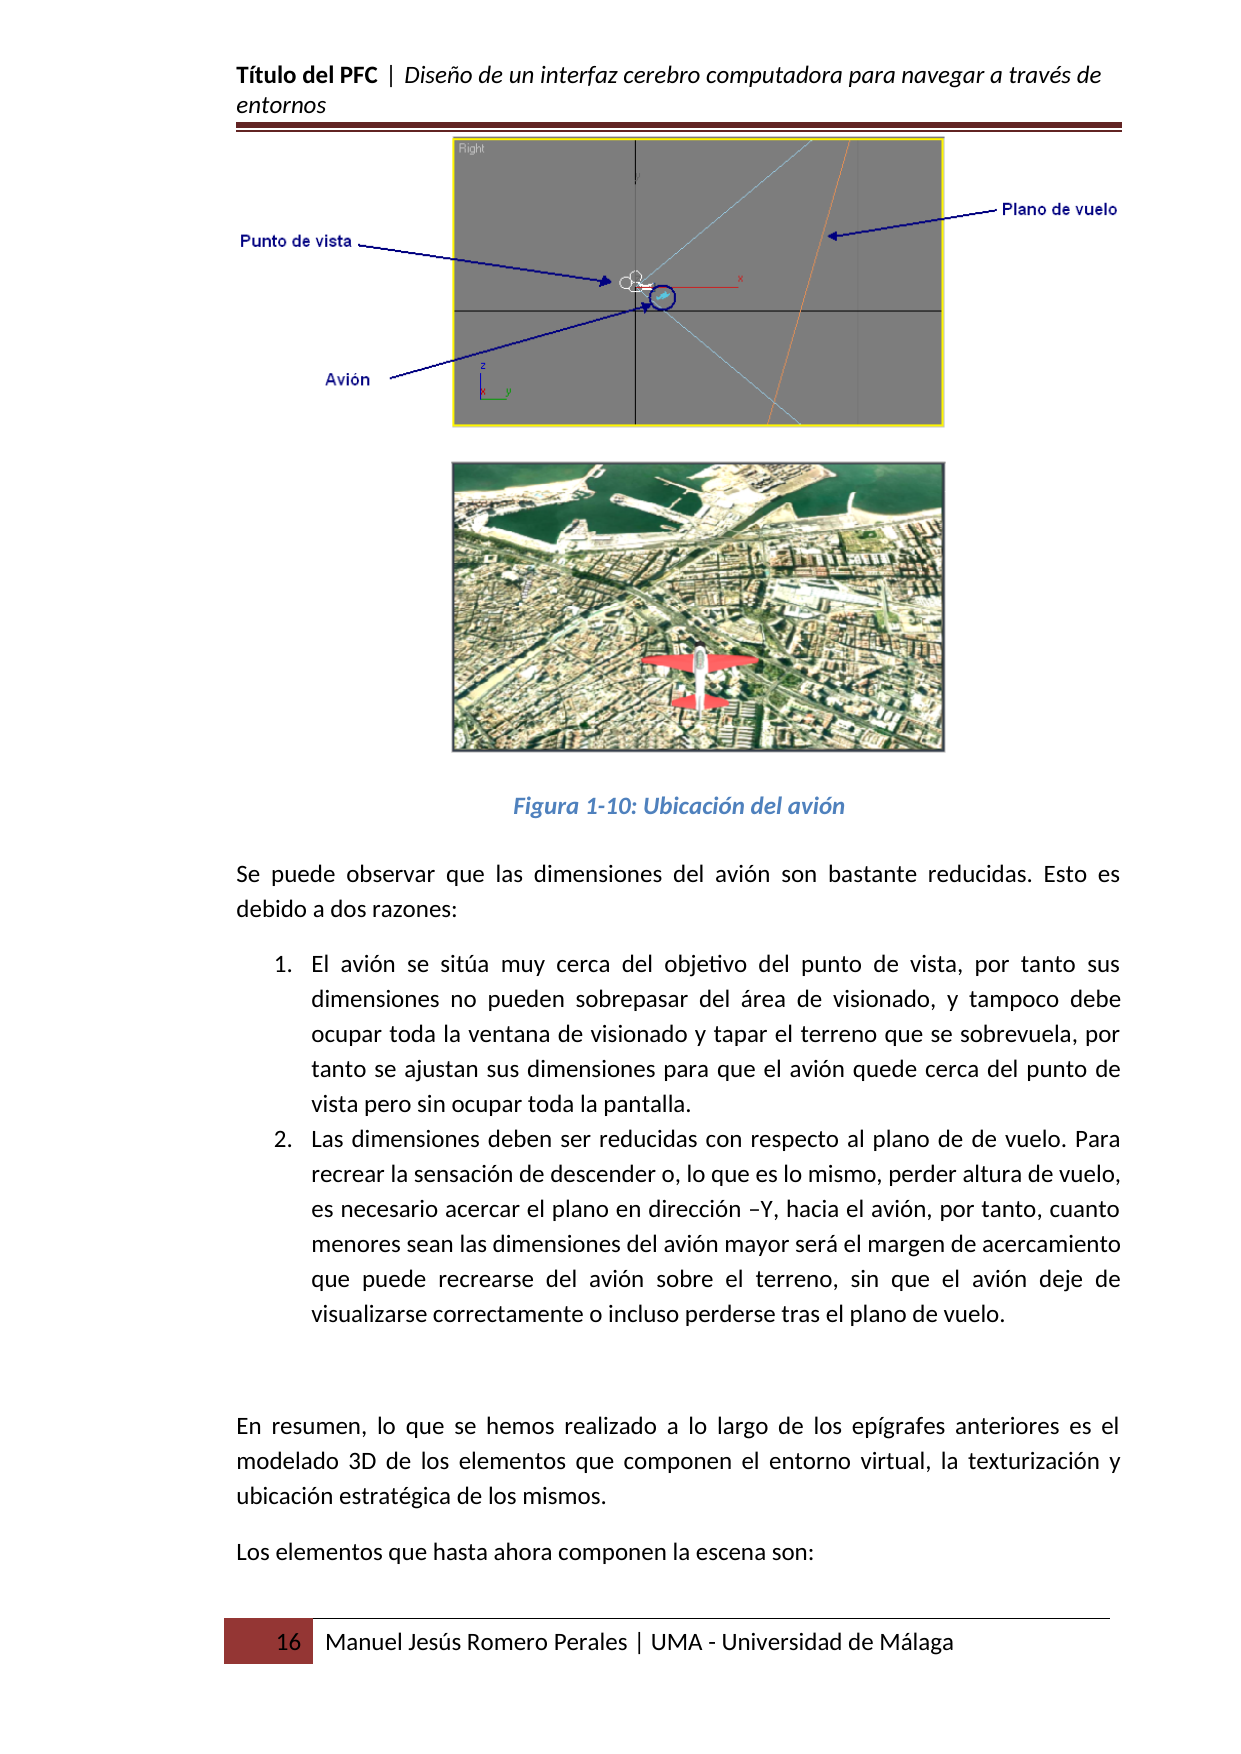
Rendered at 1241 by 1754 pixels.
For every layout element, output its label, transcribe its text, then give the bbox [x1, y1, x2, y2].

list Las dimensiones deben ser reducidas con respecto al plano de de vuelo. Para recrear la sensación de descender o, lo que es lo mismo, perder altura de vuelo, es necesario acercar el plano en dirección –Y, hacia el avión, por tanto, cuanto menores sean las dimensiones del avión mayor será el margen de acercamiento que puede recrearse del avión sobre el terreno, sin que el avión deje de visualizarse correctamente o incluso perderse tras el plano de vuelo. [274, 1124, 1122, 1329]
list El avión se sitúa muy cerca del objetivo del punto de vista, por tanto sus dimensiones no pueden sobrepasar del área de visionado, y tampoco debe ocupar toda la ventana de visionado y tapar el terreno que se sobrevuela, por tanto se ajustan sus dimensiones para que el avión quede cerca del punto de vista pero sin ocupar toda la pantalla. [274, 949, 1122, 1119]
picture [236, 131, 1123, 765]
text Se puede observar que las dimensiones del avión son bastante reducidas. Esto es debido a dos razones: [236, 858, 1122, 923]
text Los elementos que hasta ahora componen la escena son: [236, 1536, 1122, 1567]
text En resumen, lo que se hemos realizado a lo largo de los epígrafes anteriores es el modelado 3D de los elementos que componen el entorno virtual, la texturización y ubicación estratégica de los mismos. [236, 1410, 1122, 1511]
